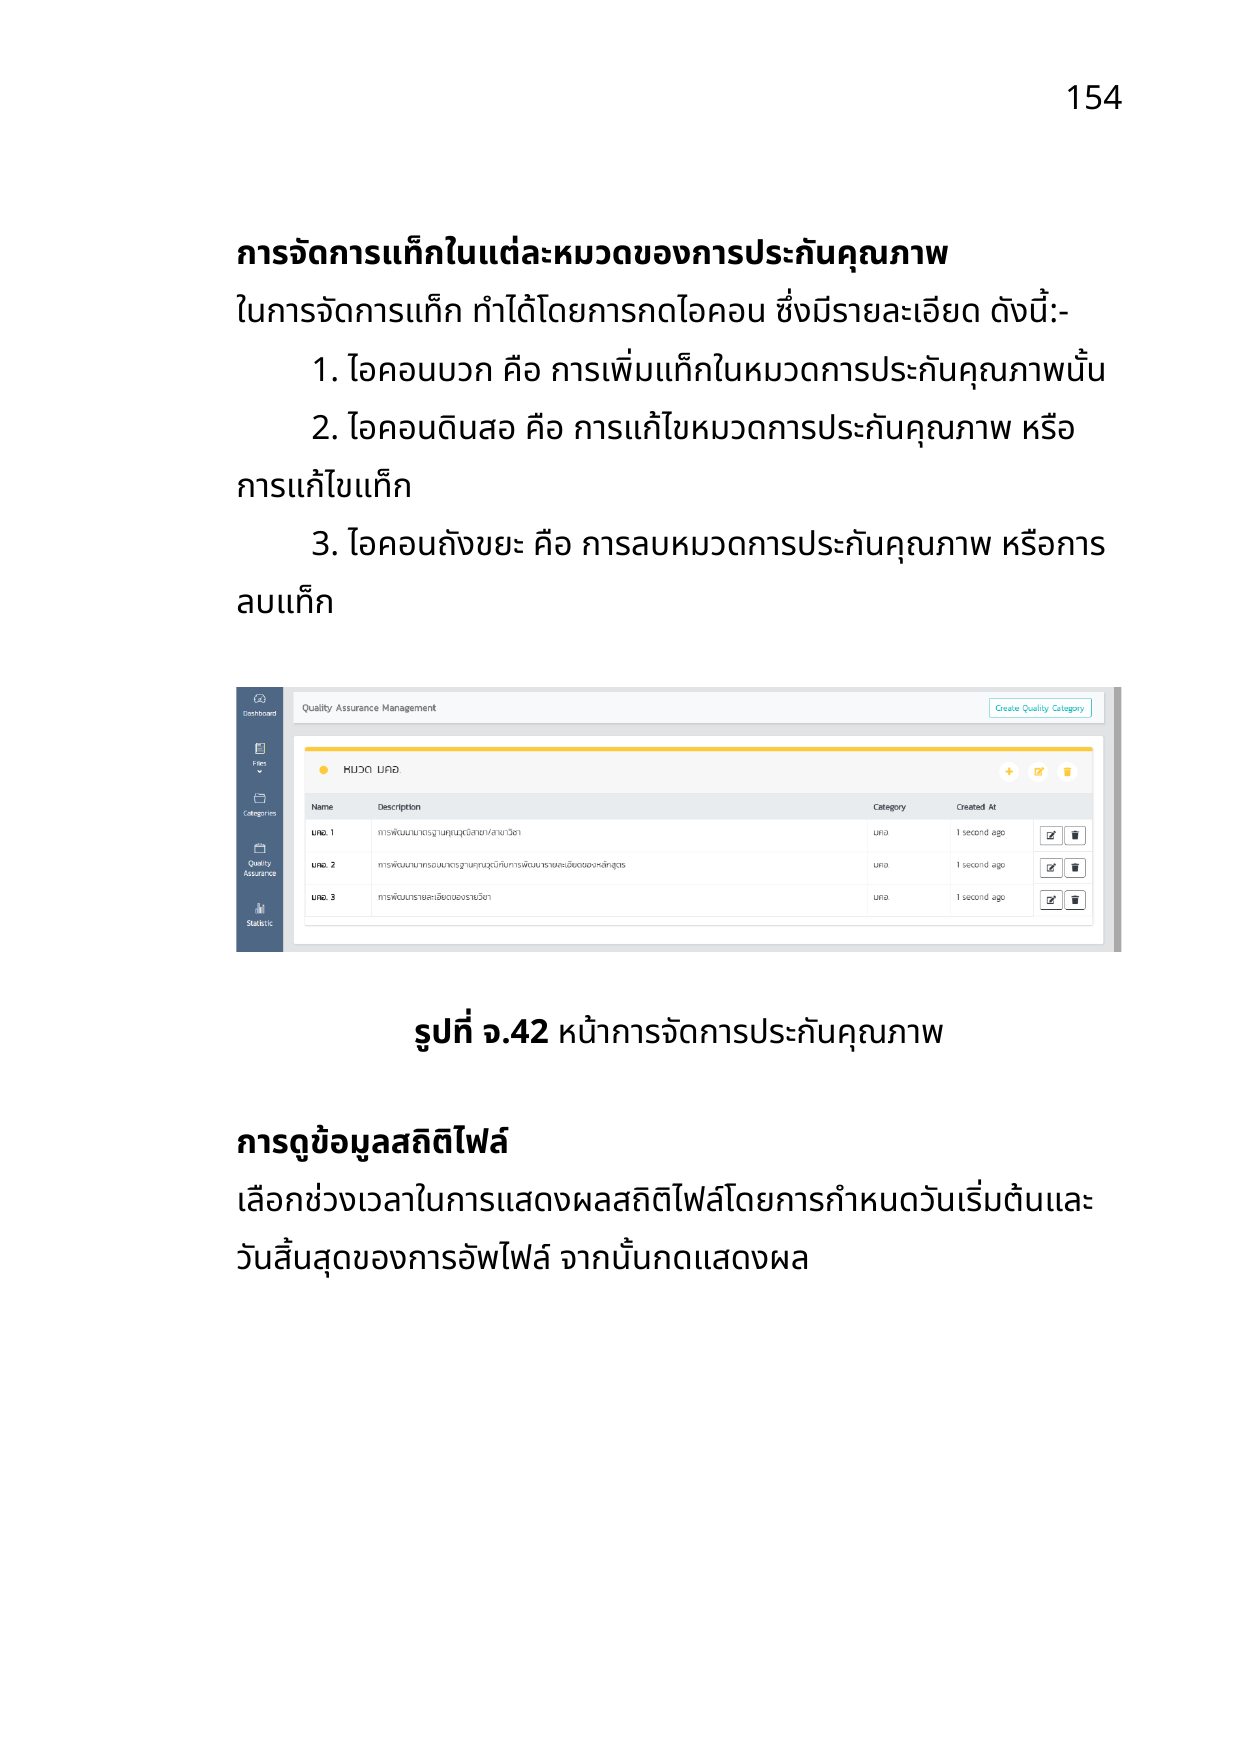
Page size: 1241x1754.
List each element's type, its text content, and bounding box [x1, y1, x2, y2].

text 1. ไอคอนบวก คือ การเพิ่มแท็กในหมวดการประกันคุณภาพนั้น [236, 345, 1122, 396]
picture [236, 687, 1122, 952]
text เลือกช่วงเวลาในการแสดงผลสถิติไฟล์โดยการกำหนดวันเริ่มต้นและวันสิ้นสุดของการอัพไฟล์ จากนั้นกดแสดงผล [236, 1176, 1122, 1285]
text การดูข้อมูลสถิติไฟล์ [236, 1118, 1122, 1169]
text การจัดการแท็กในแต่ละหมวดของการประกันคุณภาพ [236, 229, 1122, 280]
text รูปที่ จ.42 หน้าการจัดการประกันคุณภาพ [236, 1008, 1122, 1059]
text 2. ไอคอนดินสอ คือ การแก้ไขหมวดการประกันคุณภาพ หรือการแก้ไขแท็ก [236, 403, 1122, 512]
text ในการจัดการแท็ก ทำได้โดยการกดไอคอน ซึ่งมีรายละเอียด ดังนี้:- [236, 287, 1122, 338]
text 3. ไอคอนถังขยะ คือ การลบหมวดการประกันคุณภาพ หรือการลบแท็ก [236, 519, 1122, 628]
